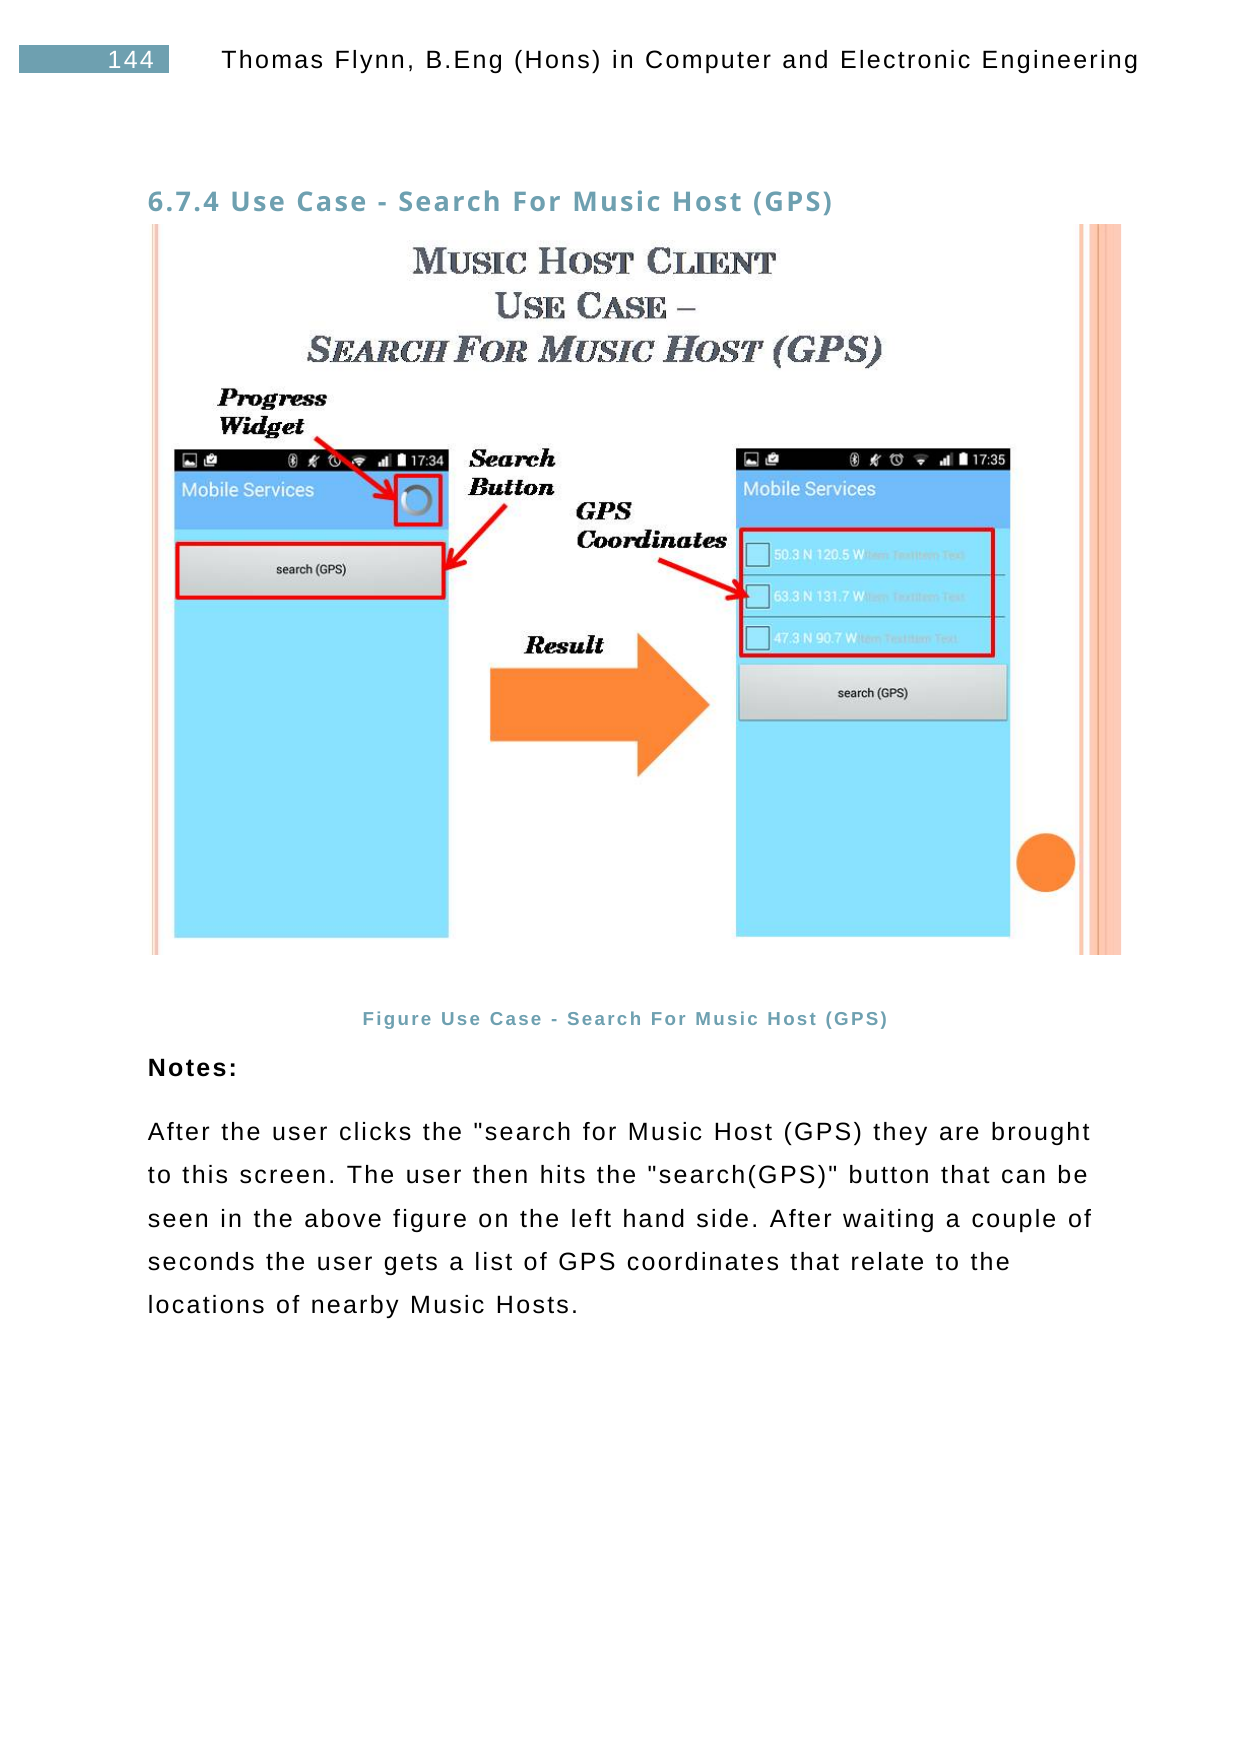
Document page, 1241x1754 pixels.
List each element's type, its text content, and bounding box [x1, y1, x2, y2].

picture [147, 224, 1122, 955]
text After the user clicks the "search for Music Host (GPS) they are brought to this screen. The user then hits the "search(GPS)" button that can be seen in the above figure on the left hand side. After waiting a couple of seconds the user gets a list of GPS coordinates that relate to the locations of nearby Music Hosts. [148, 1117, 1122, 1318]
subtitle 6.7.4 Use Case - Search For Music Host (GPS) [148, 182, 1122, 219]
text Notes: [148, 1053, 1122, 1082]
